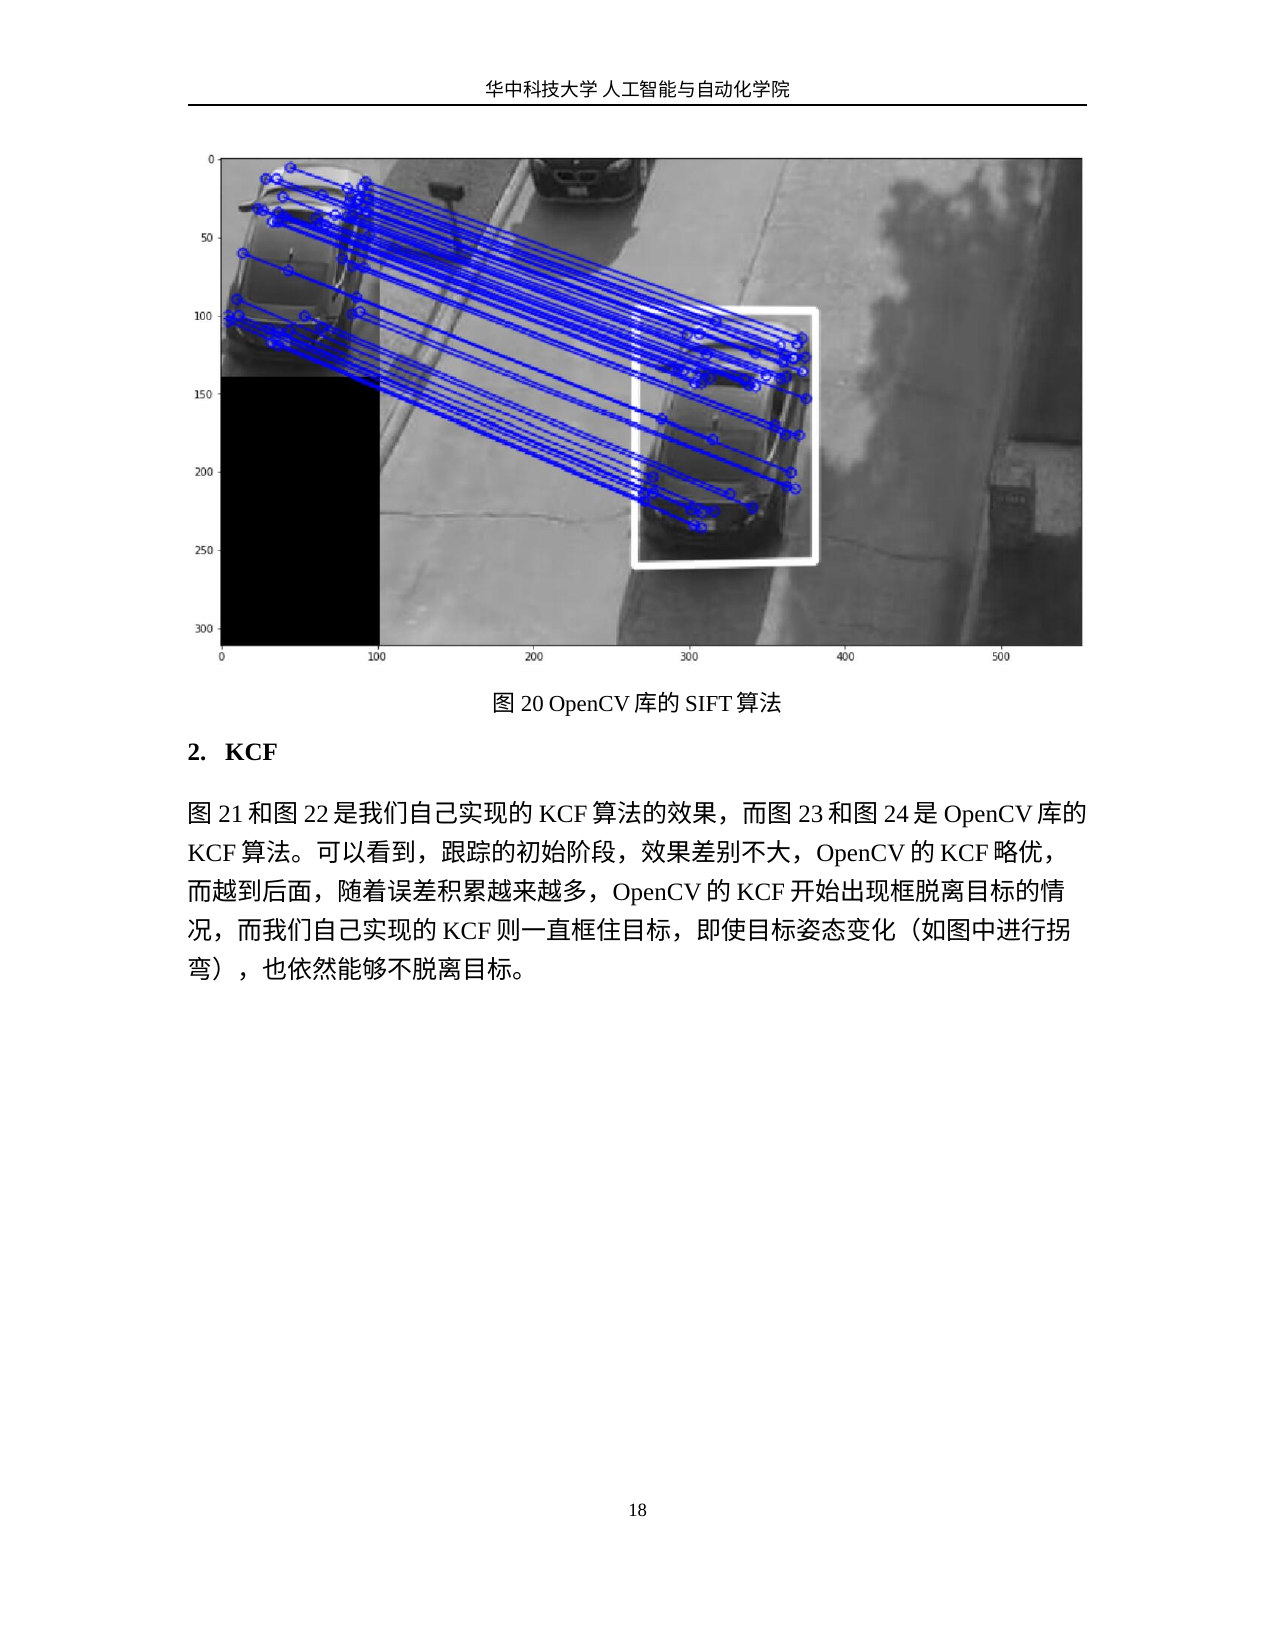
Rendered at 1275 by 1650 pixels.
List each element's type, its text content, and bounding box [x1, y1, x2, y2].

text 图 20 OpenCV库的SIFT算法 [187, 685, 1087, 718]
text 图 21和图 22是我们自己实现的KCF算法的效果，而图 23和图 24是OpenCV库的KCF算法。可以看到，跟踪的初始阶段，效果差别不大，OpenCV的KCF略优，而越到后面，随着误差积累越来越多，OpenCV的KCF开始出现框脱离目标的情况，而我们自己实现的KCF则一直框住目标，即使目标姿态变化（如图中进行拐弯），也依然能够不脱离目标。 [187, 793, 1087, 986]
list KCF [187, 737, 1087, 766]
picture [187, 150, 1088, 667]
